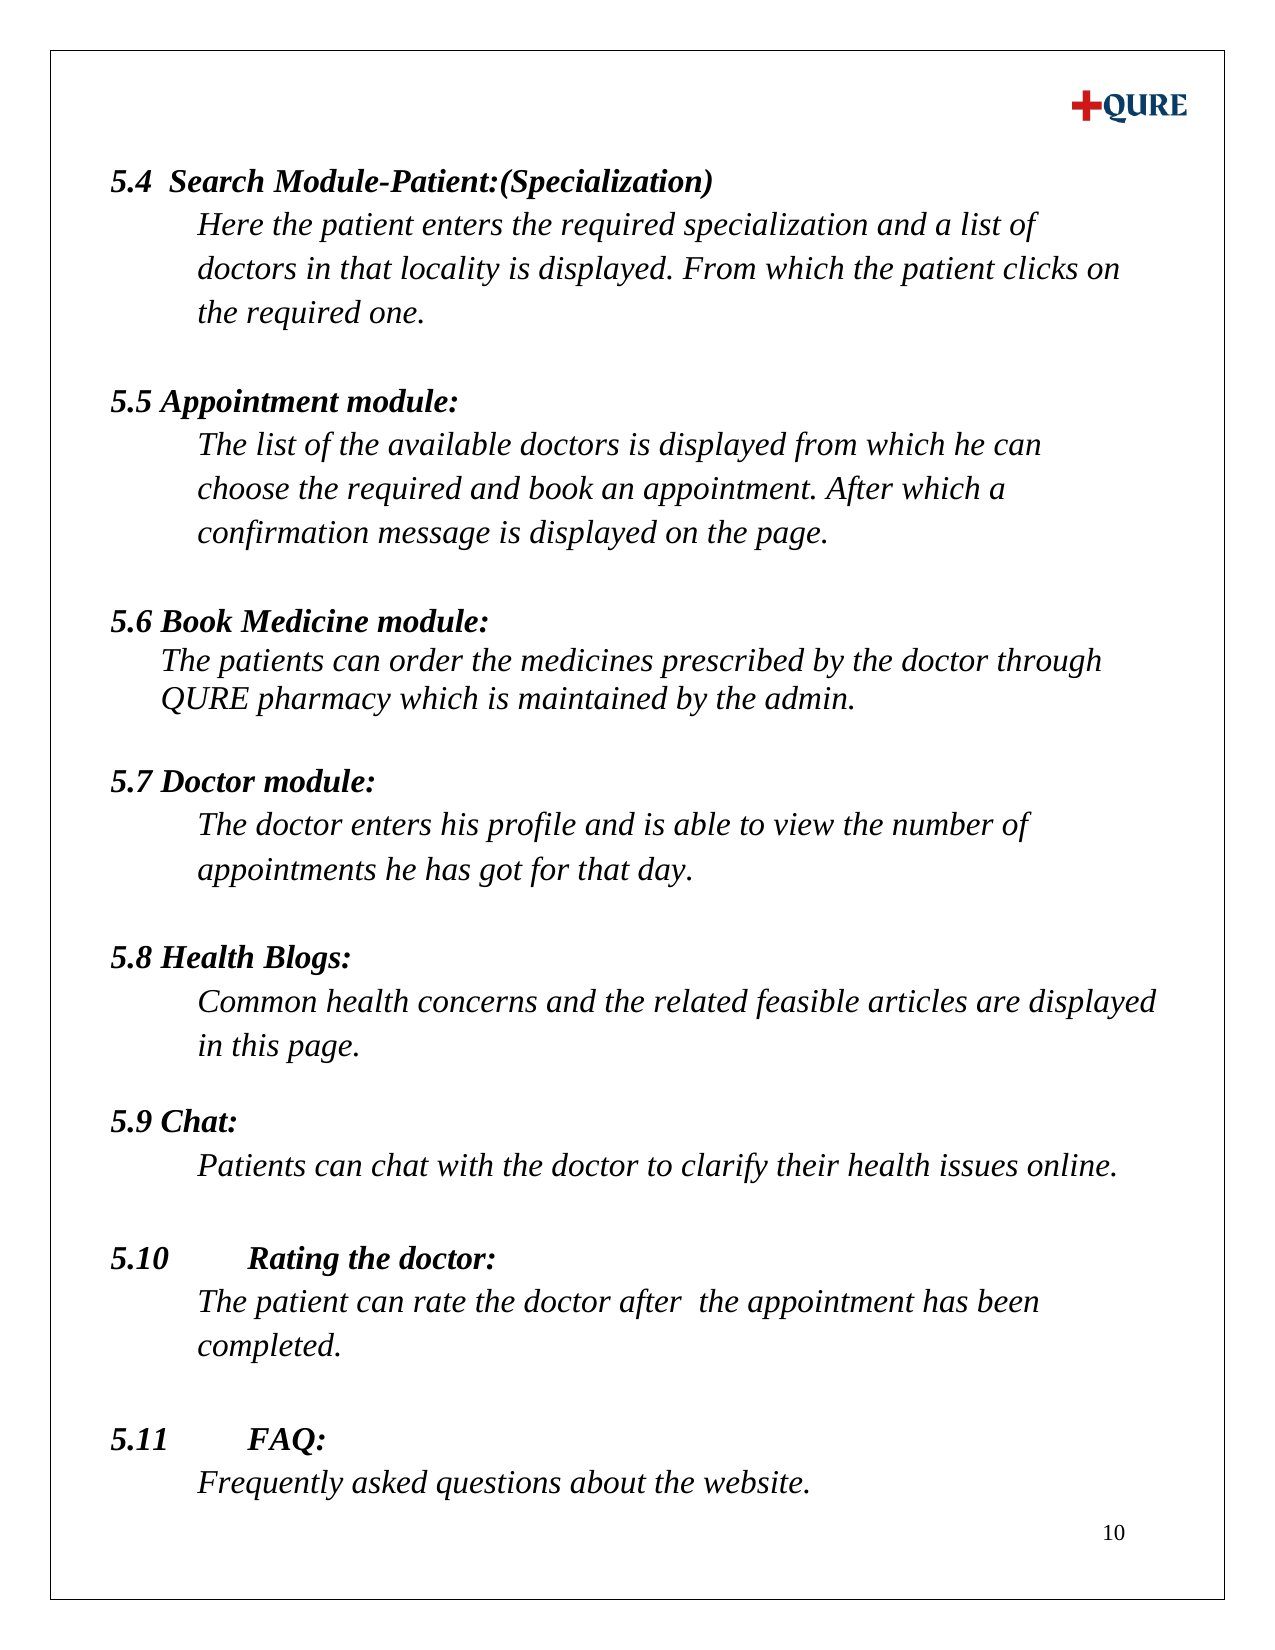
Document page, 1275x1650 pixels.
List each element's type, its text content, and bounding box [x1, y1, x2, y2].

text Here the patient enters the required specialization and a list of doctors in that locality is displayed. From which the patient clicks on the required one. [197, 204, 1125, 331]
list Chat: [110, 1101, 1192, 1140]
list The patients can order the medicines prescribed by the doctor through QURE pharmacy which is maintained by the admin. [160, 640, 1192, 717]
list FAQ: [110, 1419, 1192, 1457]
text The list of the available doctors is displayed from which he can choose the required and book an appointment. After which a confirmation message is displayed on the page. [197, 424, 1117, 551]
text Frequently asked questions about the website. [197, 1462, 1192, 1501]
text The doctor enters his profile and is able to view the number of appointments he has got for that day. [197, 805, 1192, 887]
text Common health concerns and the related feasible articles are displayed in this page. [197, 981, 1192, 1063]
list Health Blogs: [110, 938, 1192, 976]
text The patient can rate the doctor after the appointment has been completed. [197, 1281, 1192, 1364]
picture [1065, 85, 1192, 128]
list Search Module-Patient:(Specialization) [110, 161, 1192, 199]
text Patients can chat with the doctor to clarify their health issues online. [197, 1145, 1192, 1183]
list Doctor module: [110, 761, 1192, 800]
list Book Medicine module: [110, 602, 1192, 640]
list Appointment module: [110, 381, 1192, 420]
list Rating the doctor: [110, 1238, 1192, 1276]
